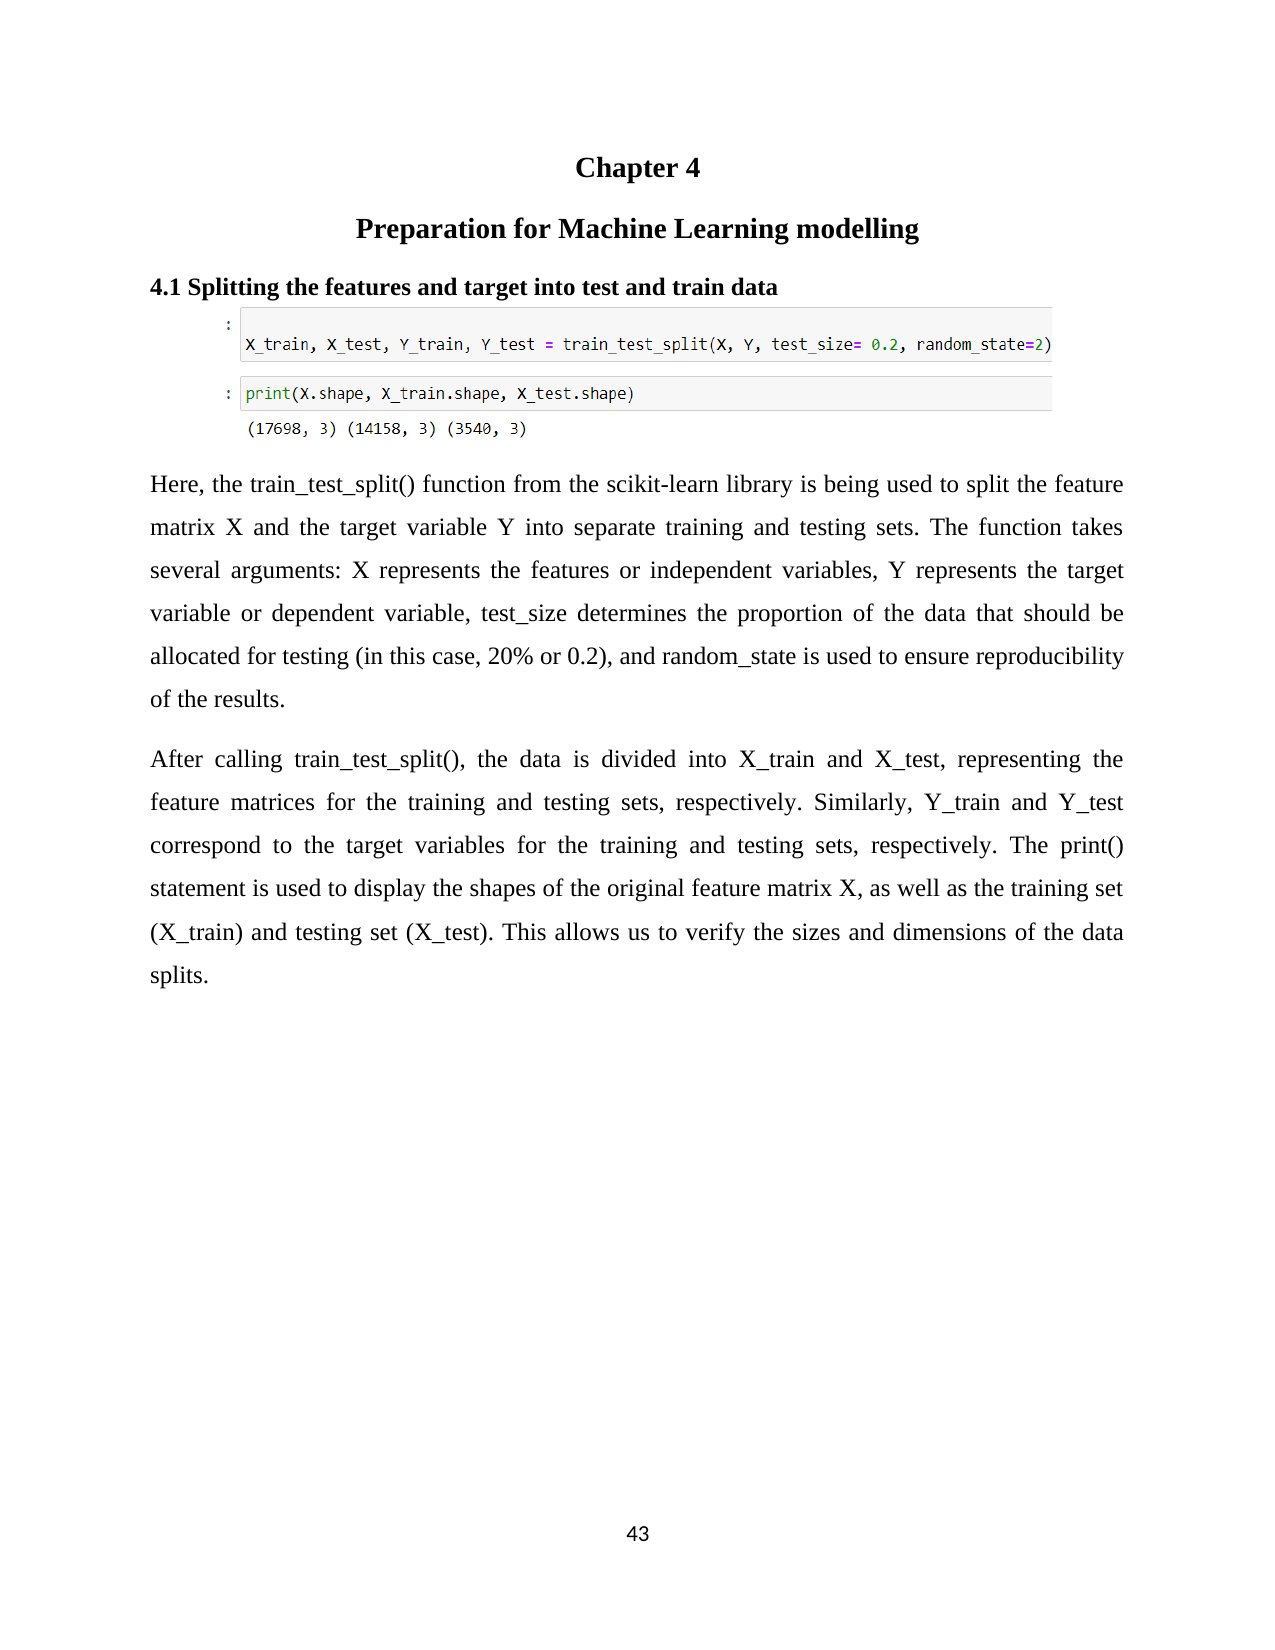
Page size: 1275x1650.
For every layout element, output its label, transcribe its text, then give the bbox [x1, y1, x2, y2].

text Here, the train_test_split() function from the scikit-learn library is being used to split the feature matrix X and the target variable Y into separate training and testing sets. The function takes several arguments: X represents the features or independent variables, Y represents the target variable or dependent variable, test_size determines the proportion of the data that should be allocated for testing (in this case, 20% or 0.2), and random_state is used to ensure reproducibility of the results. [150, 469, 1125, 713]
subtitle 4.1 Splitting the features and target into test and train data [150, 272, 1125, 301]
picture [225, 303, 1053, 438]
subtitle Preparation for Machine Learning modelling [150, 211, 1125, 245]
text After calling train_test_split(), the data is divided into X_train and X_test, representing the feature matrices for the training and testing sets, respectively. Similarly, Y_train and Y_test correspond to the target variables for the training and testing sets, respectively. The print() statement is used to display the shapes of the original feature matrix X, as well as the training set (X_train) and testing set (X_test). This allows us to verify the sizes and dimensions of the data splits. [150, 744, 1125, 988]
subtitle Chapter 4 [150, 150, 1125, 183]
